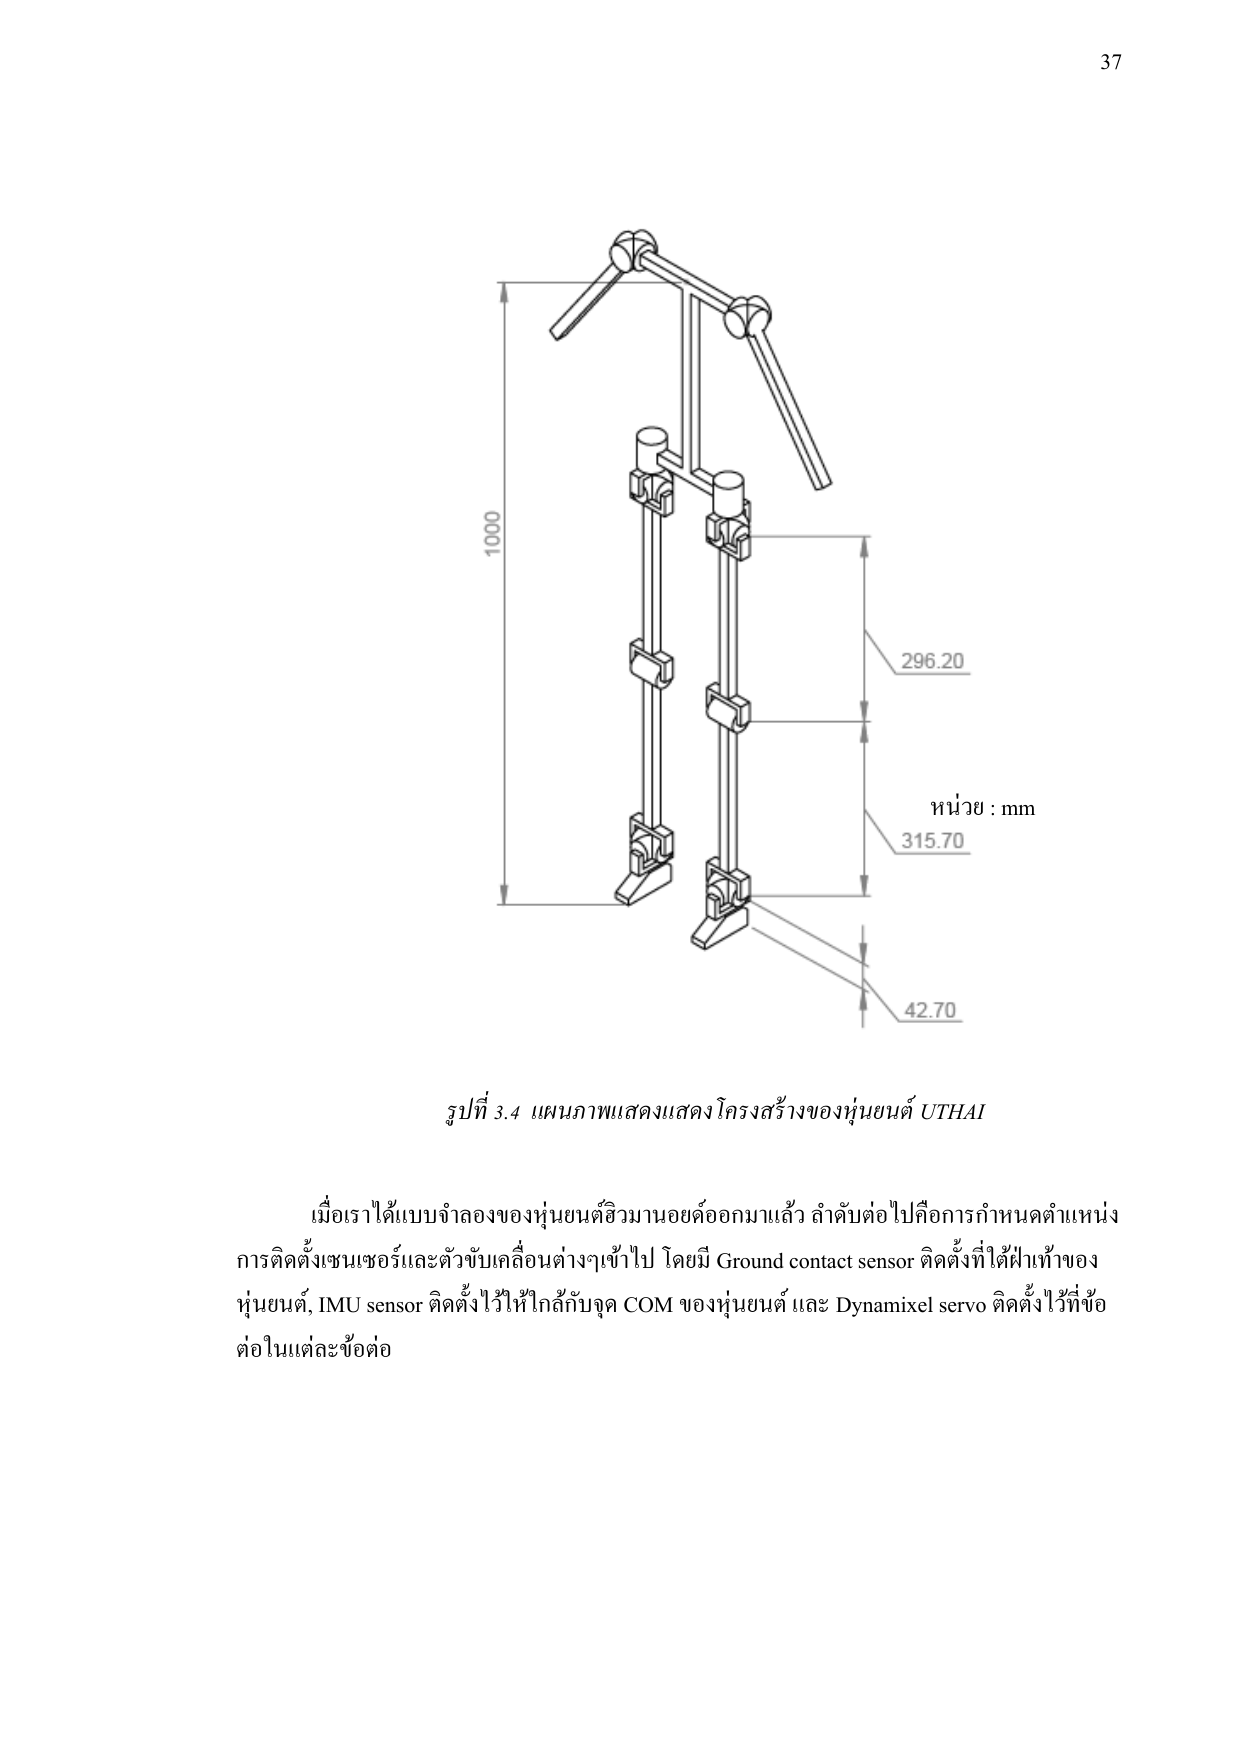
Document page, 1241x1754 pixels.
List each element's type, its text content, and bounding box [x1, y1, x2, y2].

text เมื่อเราได้แบบจำลองของหุ่นยนต์ฮิวมานอยด์ออกมาแล้ว ลำดับต่อไปคือการกำหนดตำแหน่งการติดตั้งเซนเซอร์และตัวขับเคลื่อนต่างๆเข้าไป โดยมี Ground contact sensor ติดตั้งที่ใต้ฝ่าเท้าของหุ่นยนต์, IMU sensor ติดตั้งไว้ให้ใกล้กับจุด COM ของหุ่นยนต์ และ Dynamixel servo ติดตั้งไว้ที่ข้อต่อในแต่ละข้อต่อ [236, 1193, 1122, 1365]
text รูปที่ 3.4 แผนภาพแสดงแสดงโครงสร้างของหุ่นยนต์ UTHAI [236, 1089, 1122, 1128]
picture [404, 177, 1030, 1084]
